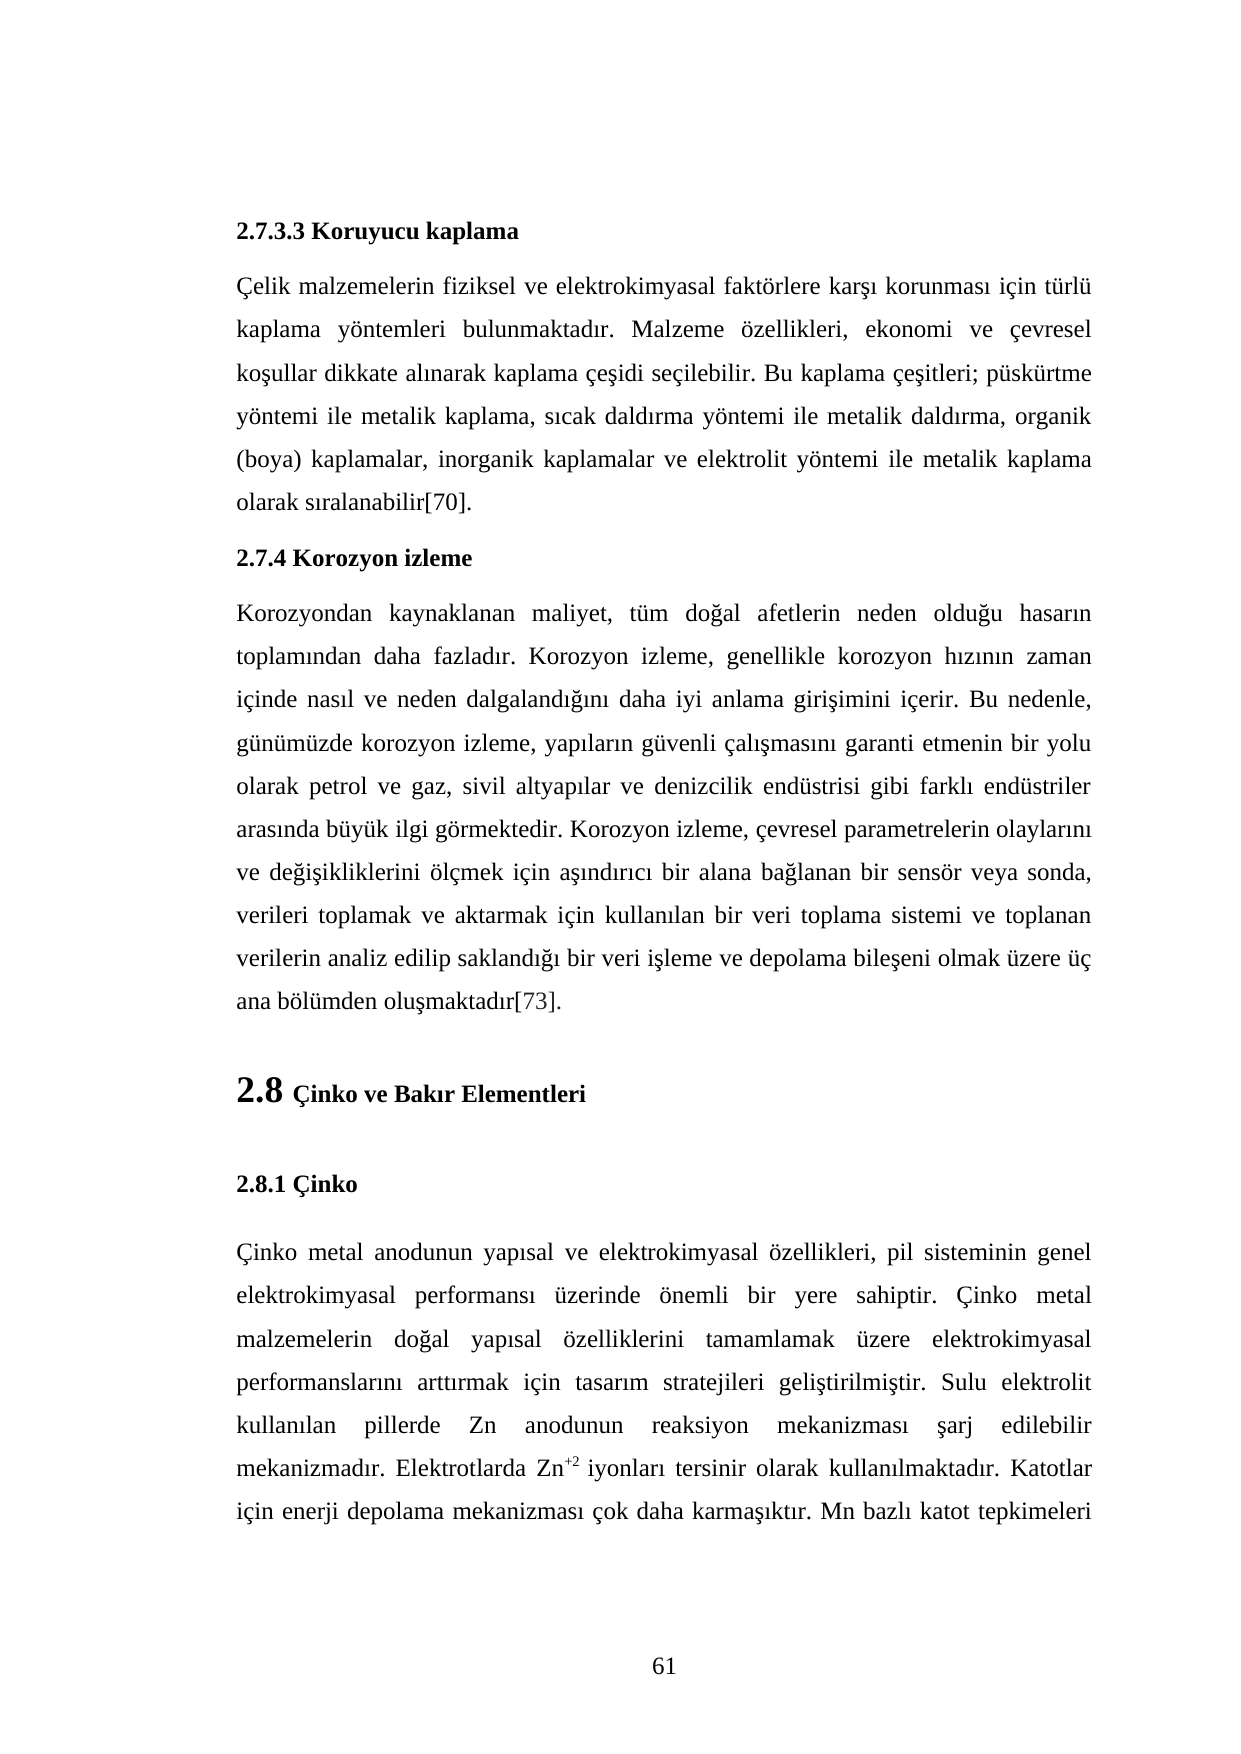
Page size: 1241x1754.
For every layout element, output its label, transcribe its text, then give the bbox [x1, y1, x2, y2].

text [236, 1237, 1092, 1525]
text Çelik malzemelerin fiziksel ve elektrokimyasal faktörlere karşı korunması için türlü kaplama yöntemleri bulunmaktadır. Malzeme özellikleri, ekonomi ve çevresel koşullar dikkate alınarak kaplama çeşidi seçilebilir. Bu kaplama çeşitleri; püskürtme yöntemi ile metalik kaplama, sıcak daldırma yöntemi ile metalik daldırma, organik (boya) kaplamalar, inorganik kaplamalar ve elektrolit yöntemi ile metalik kaplama olarak sıralanabilir[70]. [236, 271, 1092, 516]
subtitle Çinko [236, 1169, 1092, 1198]
subtitle Çinko ve Bakır Elementleri [236, 1067, 1092, 1110]
text Korozyondan kaynaklanan maliyet, tüm doğal afetlerin neden olduğu hasarın toplamından daha fazladır. Korozyon izleme, genellikle korozyon hızının zaman içinde nasıl ve neden dalgalandığını daha iyi anlama girişimini içerir. Bu nedenle, günümüzde korozyon izleme, yapıların güvenli çalışmasını garanti etmenin bir yolu olarak petrol ve gaz, sivil altyapılar ve denizcilik endüstrisi gibi farklı endüstriler arasında büyük ilgi görmektedir. Korozyon izleme, çevresel parametrelerin olaylarını ve değişikliklerini ölçmek için aşındırıcı bir alana bağlanan bir sensör veya sonda, verileri toplamak ve aktarmak için kullanılan bir veri toplama sistemi ve toplanan verilerin analiz edilip saklandığı bir veri işleme ve depolama bileşeni olmak üzere üç ana bölümden oluşmaktadır[73]. [236, 598, 1092, 1015]
subtitle Koruyucu kaplama [236, 216, 1092, 244]
text 2.7.4 Korozyon izleme [236, 543, 1092, 571]
